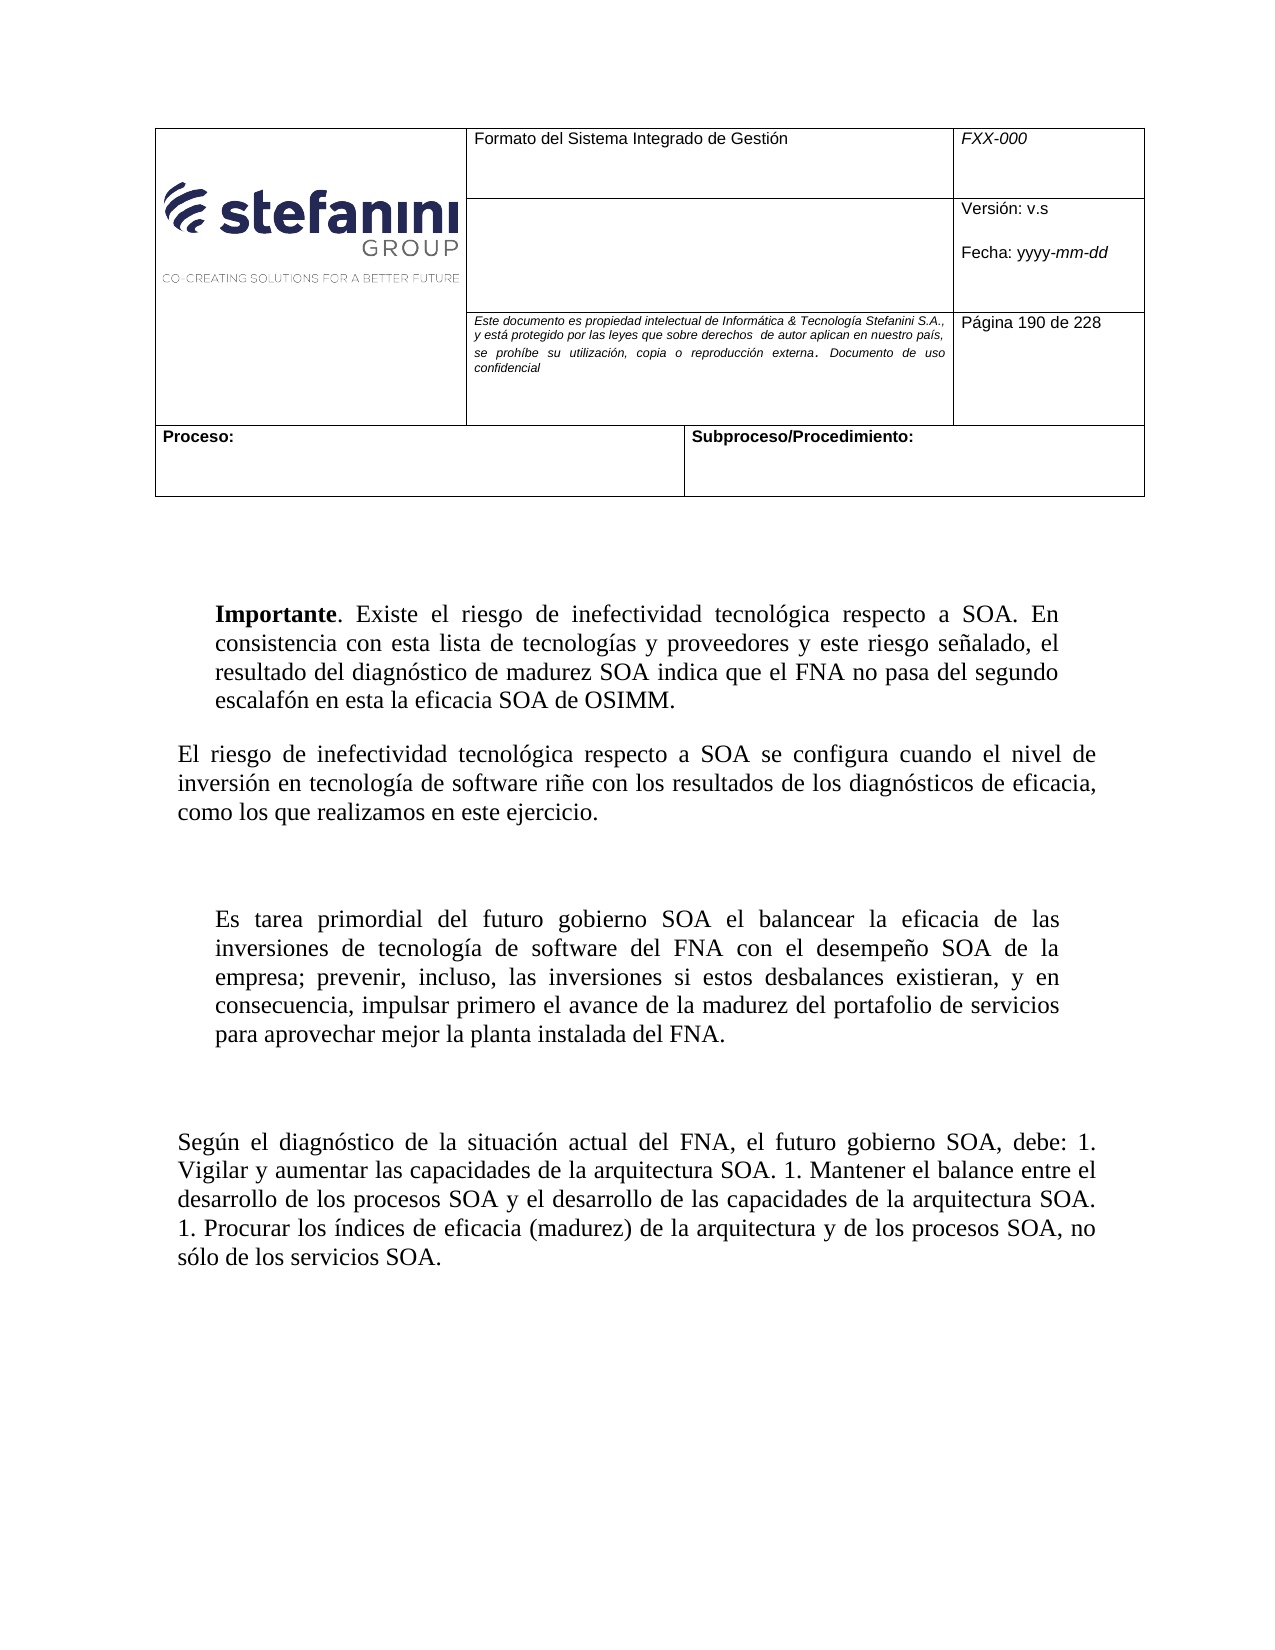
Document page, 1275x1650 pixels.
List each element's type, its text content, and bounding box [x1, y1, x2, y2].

text Según el diagnóstico de la situación actual del FNA, el futuro gobierno SOA, debe: 1. Vigilar y aumentar las capacidades de la arquitectura SOA. 1. Mantener el balance entre el desarrollo de los procesos SOA y el desarrollo de las capacidades de la arquitectura SOA. 1. Procurar los índices de eficacia (madurez) de la arquitectura y de los procesos SOA, no sólo de los servicios SOA. [177, 1127, 1098, 1271]
picture [162, 182, 460, 286]
text Es tarea primordial del futuro gobierno SOA el balancear la eficacia de las inversiones de tecnología de software del FNA con el desempeño SOA de la empresa; prevenir, incluso, las inversiones si estos desbalances existieran, y en consecuencia, impulsar primero el avance de la madurez del portafolio de servicios para aprovechar mejor la planta instalada del FNA. [215, 904, 1060, 1048]
text Importante. Existe el riesgo de inefectividad tecnológica respecto a SOA. En consistencia con esta lista de tecnologías y proveedores y este riesgo señalado, el resultado del diagnóstico de madurez SOA indica que el FNA no pasa del segundo escalafón en esta la eficacia SOA de OSIMM. [215, 599, 1060, 714]
text El riesgo de inefectividad tecnológica respecto a SOA se configura cuando el nivel de inversión en tecnología de software riñe con los resultados de los diagnósticos de eficacia, como los que realizamos en este ejercicio. [177, 739, 1098, 826]
